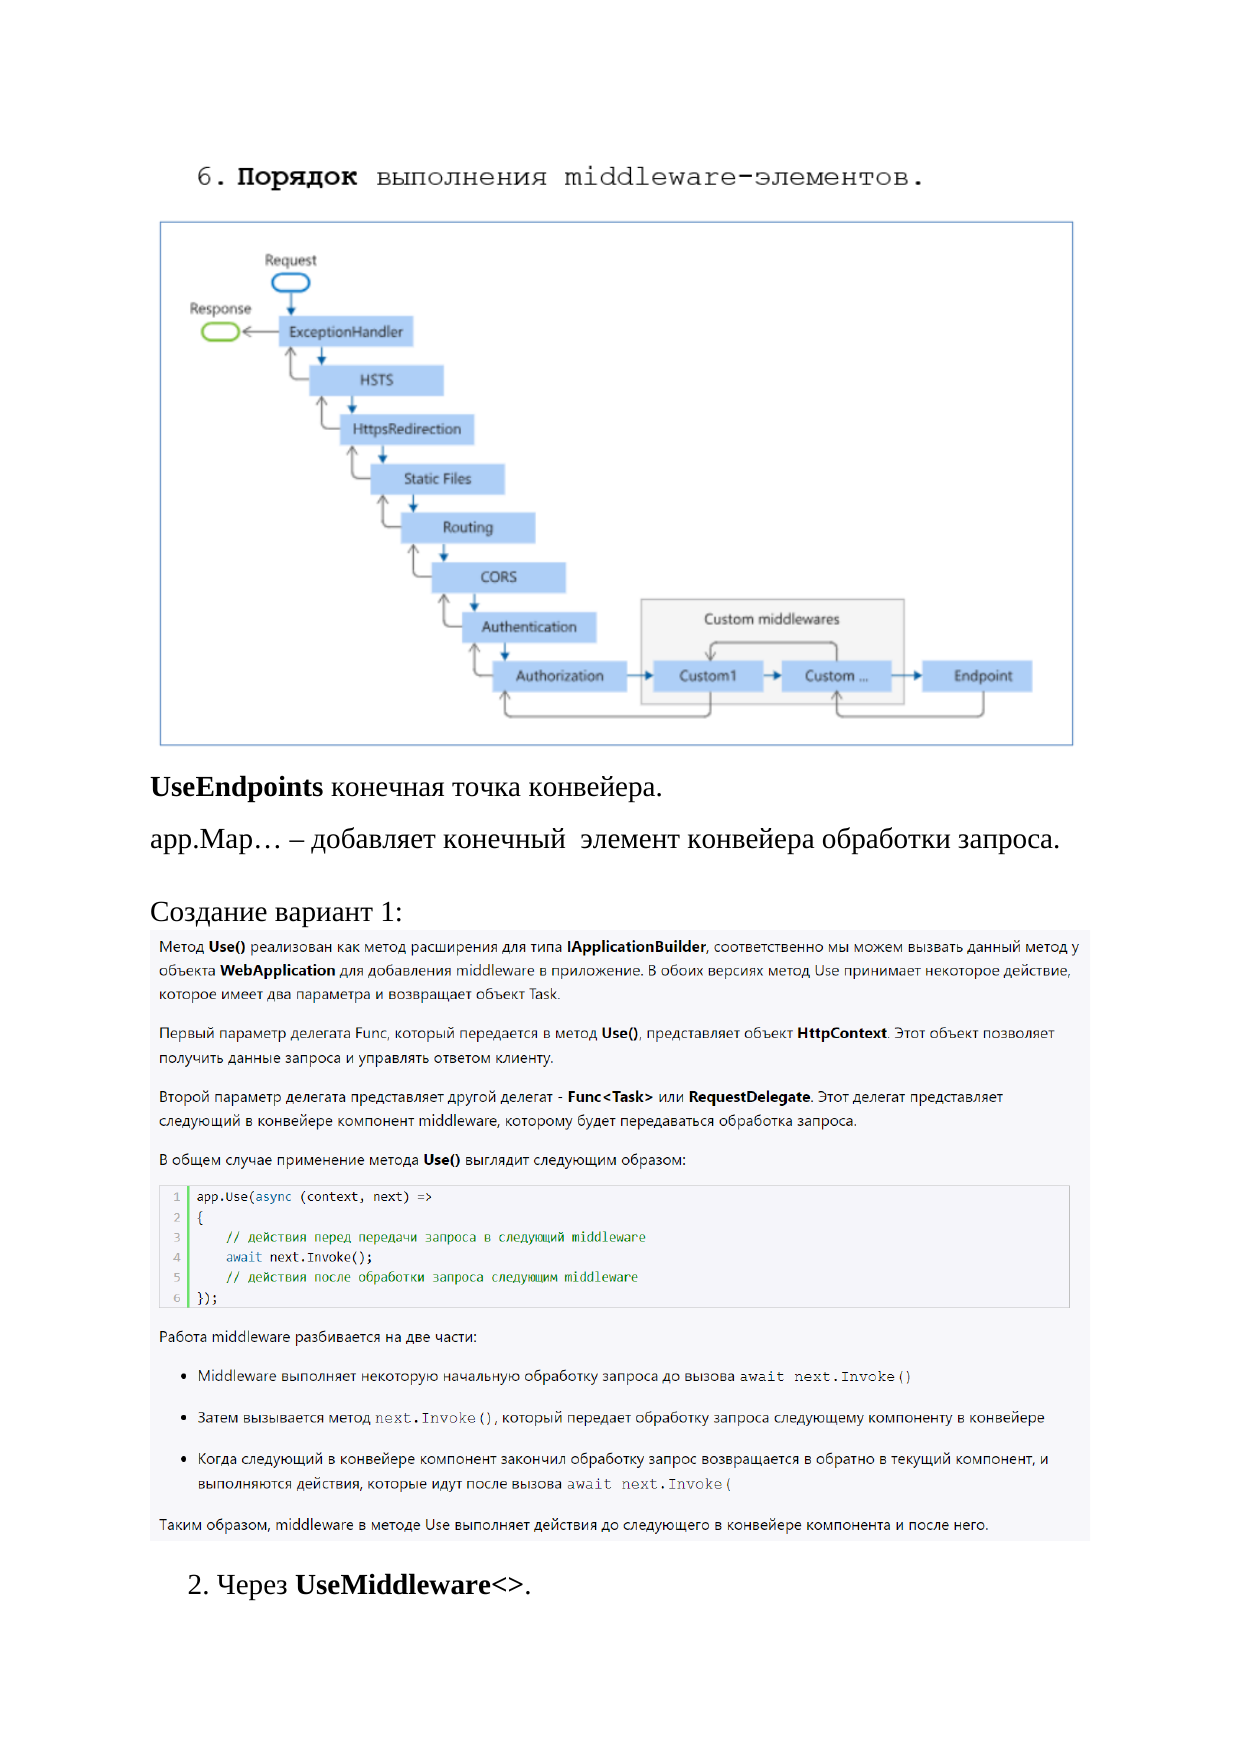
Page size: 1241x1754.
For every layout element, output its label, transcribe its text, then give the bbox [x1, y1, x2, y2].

text 2. Через UseMiddleware<>. [187, 1567, 1090, 1601]
picture [150, 930, 1091, 1541]
text app.Map… – добавляет конечный элемент конвейера обработки запроса. [150, 822, 1090, 855]
text UseEndpoints конечная точка конвейера. [150, 769, 1090, 802]
text Создание вариант 1: [150, 894, 1090, 927]
picture [150, 150, 1091, 750]
